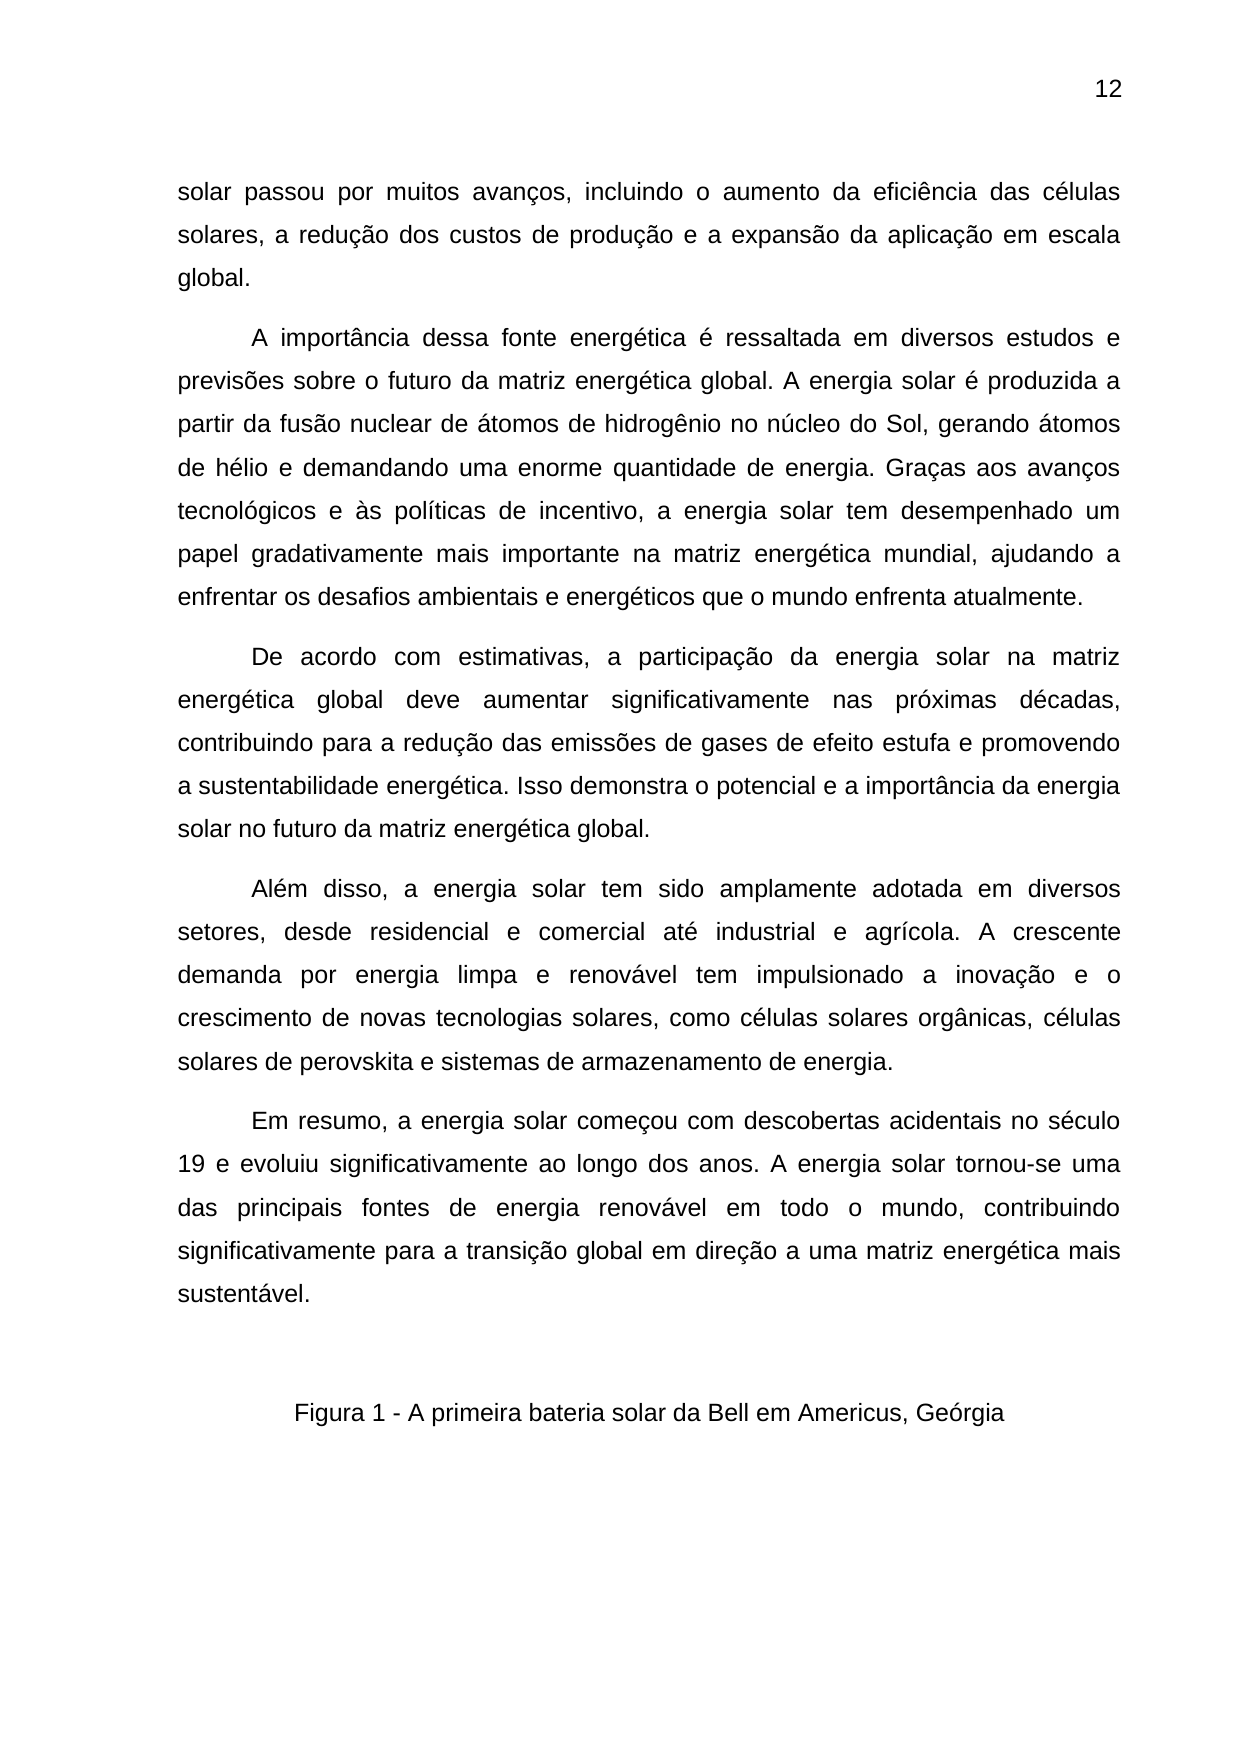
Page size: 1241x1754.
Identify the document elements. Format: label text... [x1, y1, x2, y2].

text Além disso, a energia solar tem sido amplamente adotada em diversos setores, desde residencial e comercial até industrial e agrícola. A crescente demanda por energia limpa e renovável tem impulsionado a inovação e o crescimento de novas tecnologias solares, como células solares orgânicas, células solares de perovskita e sistemas de armazenamento de energia. [177, 874, 1122, 1075]
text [177, 177, 1122, 292]
text A importância dessa fonte energética é ressaltada em diversos estudos e previsões sobre o futuro da matriz energética global. A energia solar é produzida a partir da fusão nuclear de átomos de hidrogênio no núcleo do Sol, gerando átomos de hélio e demandando uma enorme quantidade de energia. Graças aos avanços tecnológicos e às políticas de incentivo, a energia solar tem desempenhado um papel gradativamente mais importante na matriz energética mundial, ajudando a enfrentar os desafios ambientais e energéticos que o mundo enfrenta atualmente. [177, 323, 1122, 611]
text Figura 1 - A primeira bateria solar da Bell em Americus, Geórgia [177, 1398, 1122, 1427]
text Em resumo, a energia solar começou com descobertas acidentais no século 19 e evoluiu significativamente ao longo dos anos. A energia solar tornou-se uma das principais fontes de energia renovável em todo o mundo, contribuindo significativamente para a transição global em direção a uma matriz energética mais sustentável. [177, 1106, 1122, 1308]
text De acordo com estimativas, a participação da energia solar na matriz energética global deve aumentar significativamente nas próximas décadas, contribuindo para a redução das emissões de gases de efeito estufa e promovendo a sustentabilidade energética. Isso demonstra o potencial e a importância da energia solar no futuro da matriz energética global. [177, 642, 1122, 843]
